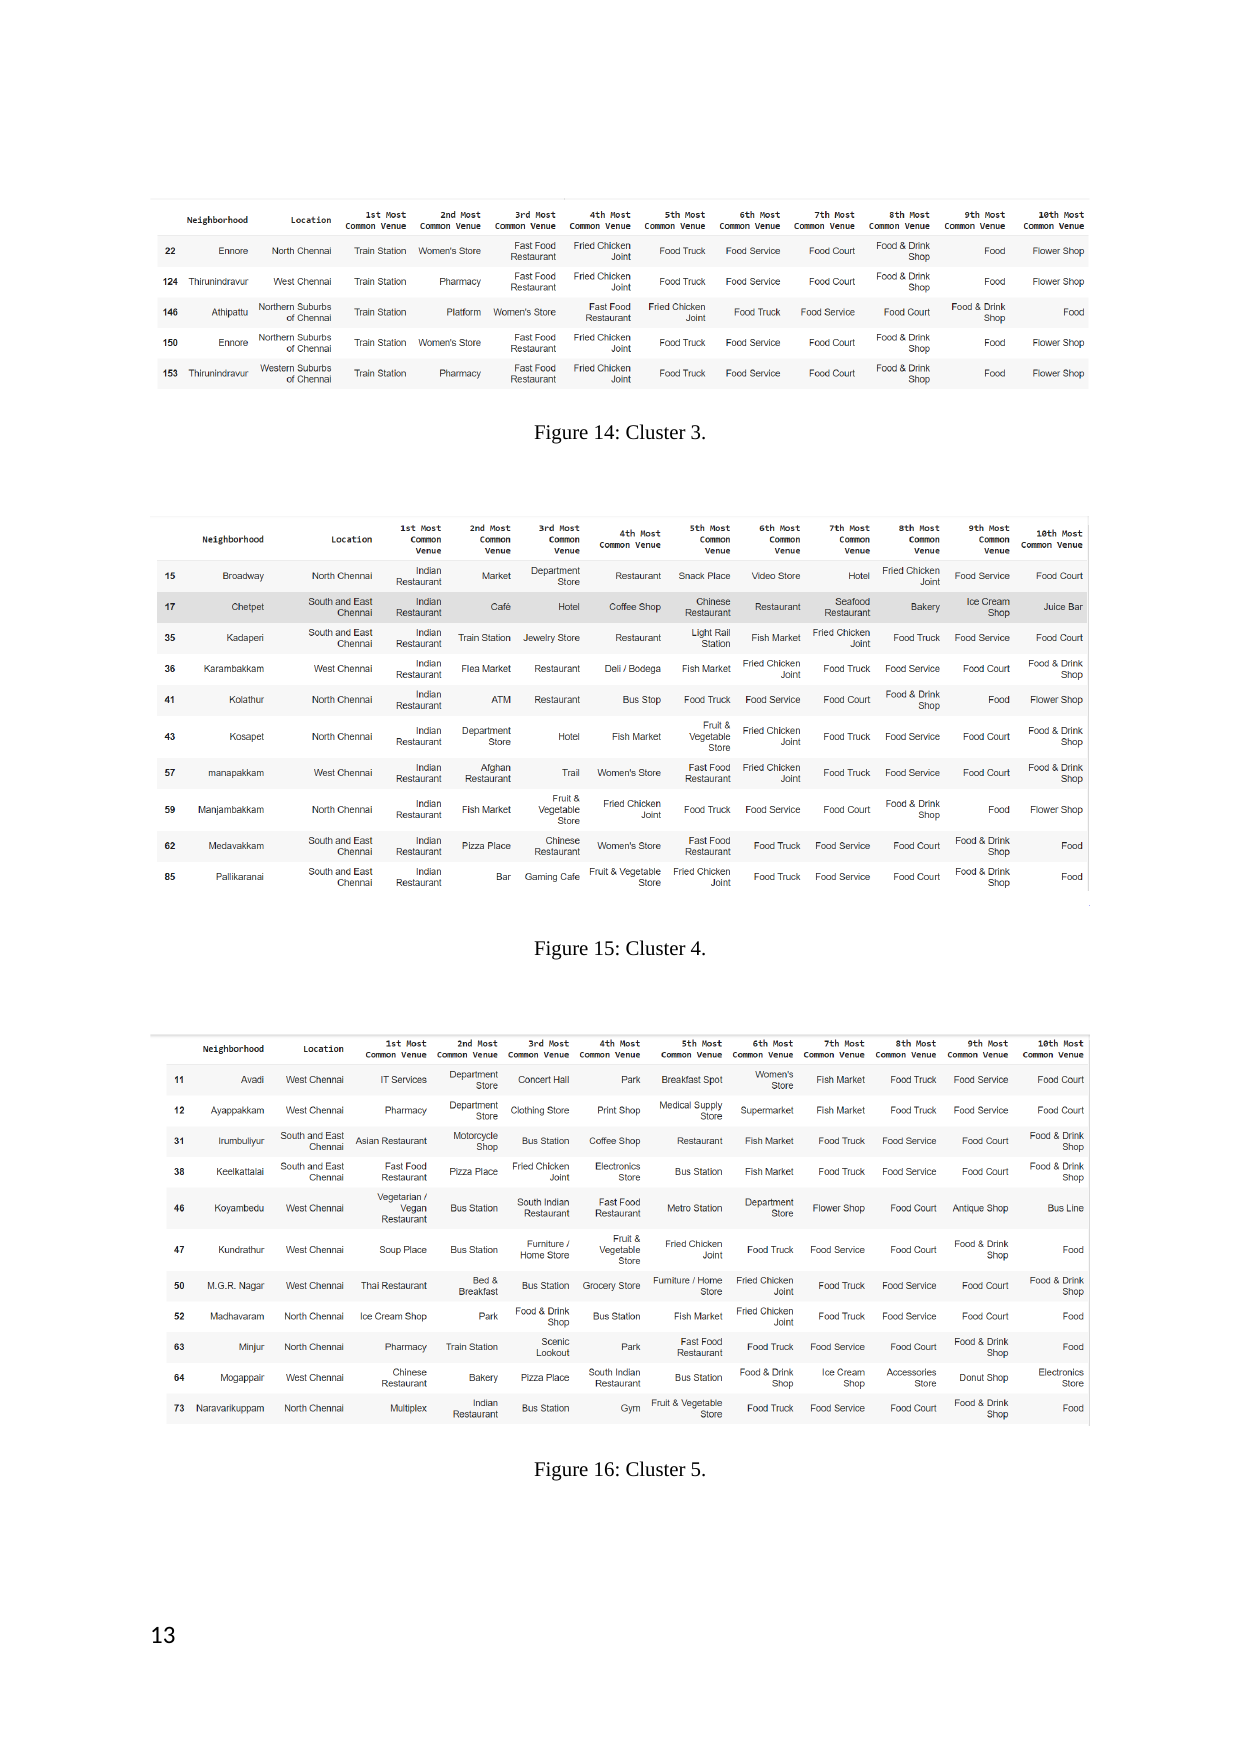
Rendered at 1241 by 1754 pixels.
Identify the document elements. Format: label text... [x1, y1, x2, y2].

picture [150, 516, 1090, 906]
picture [150, 198, 1090, 390]
text Figure 16: Cluster 5. [150, 1457, 1090, 1481]
text Figure 14: Cluster 3. [150, 420, 1090, 444]
picture [150, 1032, 1090, 1426]
text Figure 15: Cluster 4. [150, 936, 1090, 960]
